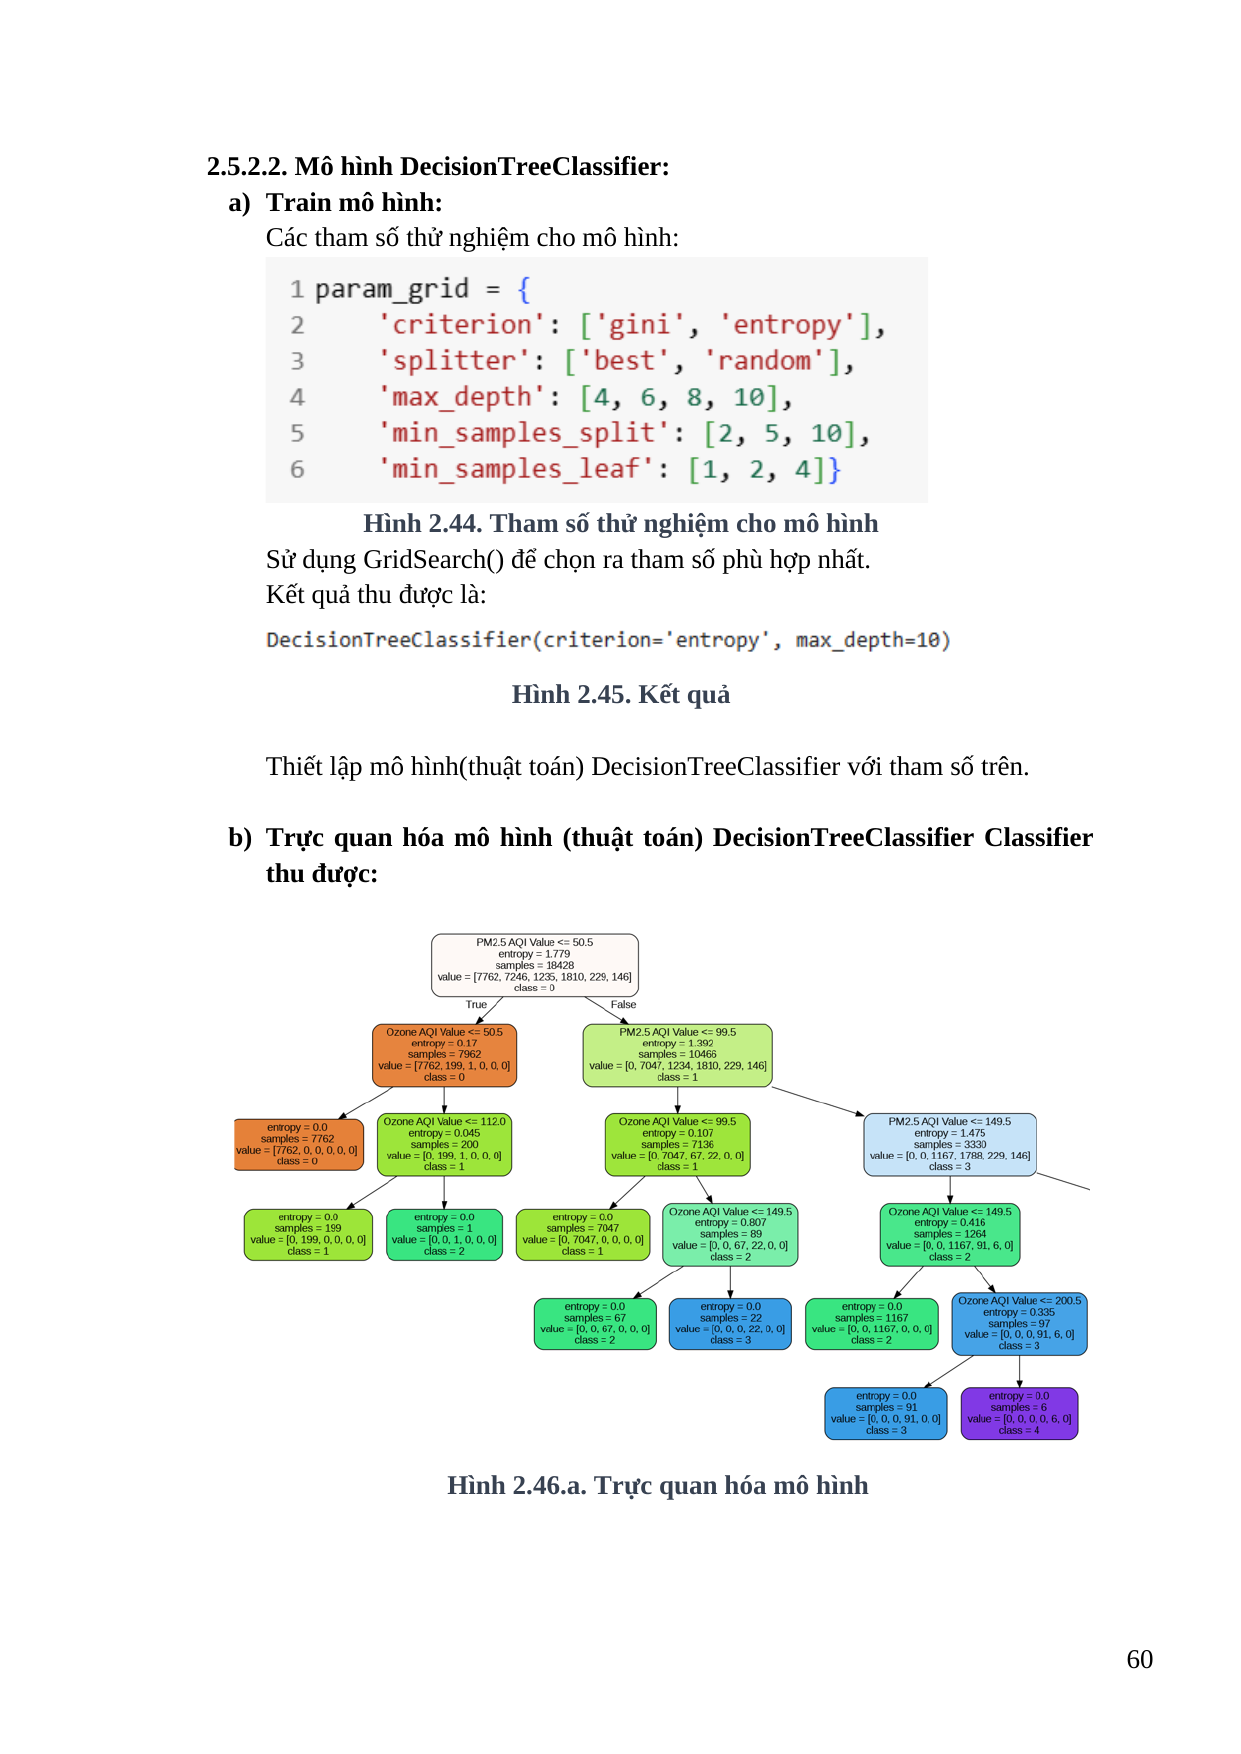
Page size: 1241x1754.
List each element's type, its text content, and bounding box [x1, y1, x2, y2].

subtitle 2.5.2.2. Mô hình DecisionTreeClassifier: [207, 150, 1094, 181]
text Hình 2.45. Kết quả [148, 678, 1094, 709]
text Sử dụng GridSearch() để chọn ra tham số phù hợp nhất. [266, 543, 1094, 574]
subtitle Train mô hình: [228, 186, 1094, 217]
text Thiết lập mô hình(thuật toán) DecisionTreeClassifier với tham số trên. [266, 750, 1094, 781]
picture [234, 933, 1090, 1441]
text Kết quả thu được là: [266, 578, 1094, 610]
picture [265, 257, 929, 503]
text Hình 2.44. Tham số thử nghiệm cho mô hình [148, 507, 1094, 538]
subtitle Trực quan hóa mô hình (thuật toán) DecisionTreeClassifier Classifier thu được: [228, 821, 1094, 888]
text Các tham số thử nghiệm cho mô hình: [266, 221, 1094, 253]
picture [265, 614, 984, 674]
